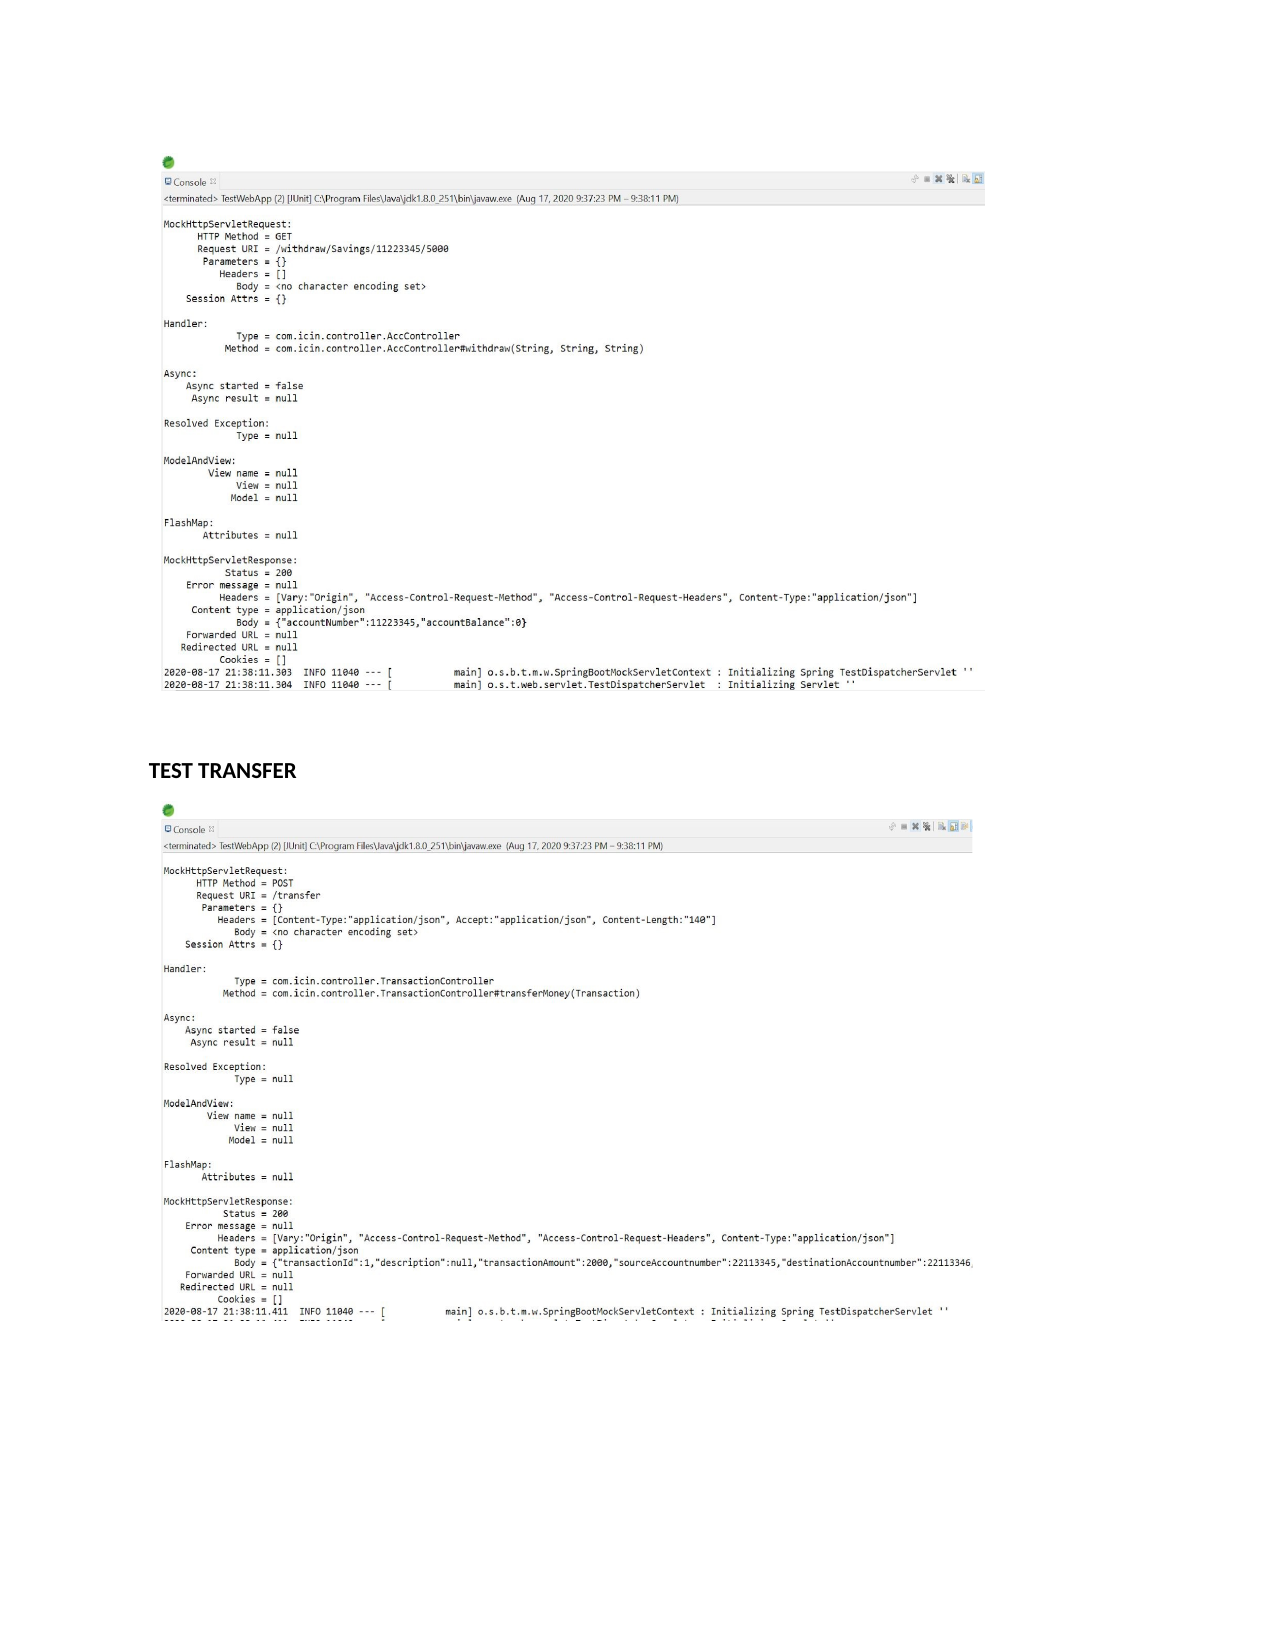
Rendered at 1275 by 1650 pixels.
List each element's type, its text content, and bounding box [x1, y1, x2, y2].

picture [161, 153, 985, 691]
picture [161, 801, 973, 1321]
text TEST TRANSFER [148, 756, 1213, 784]
